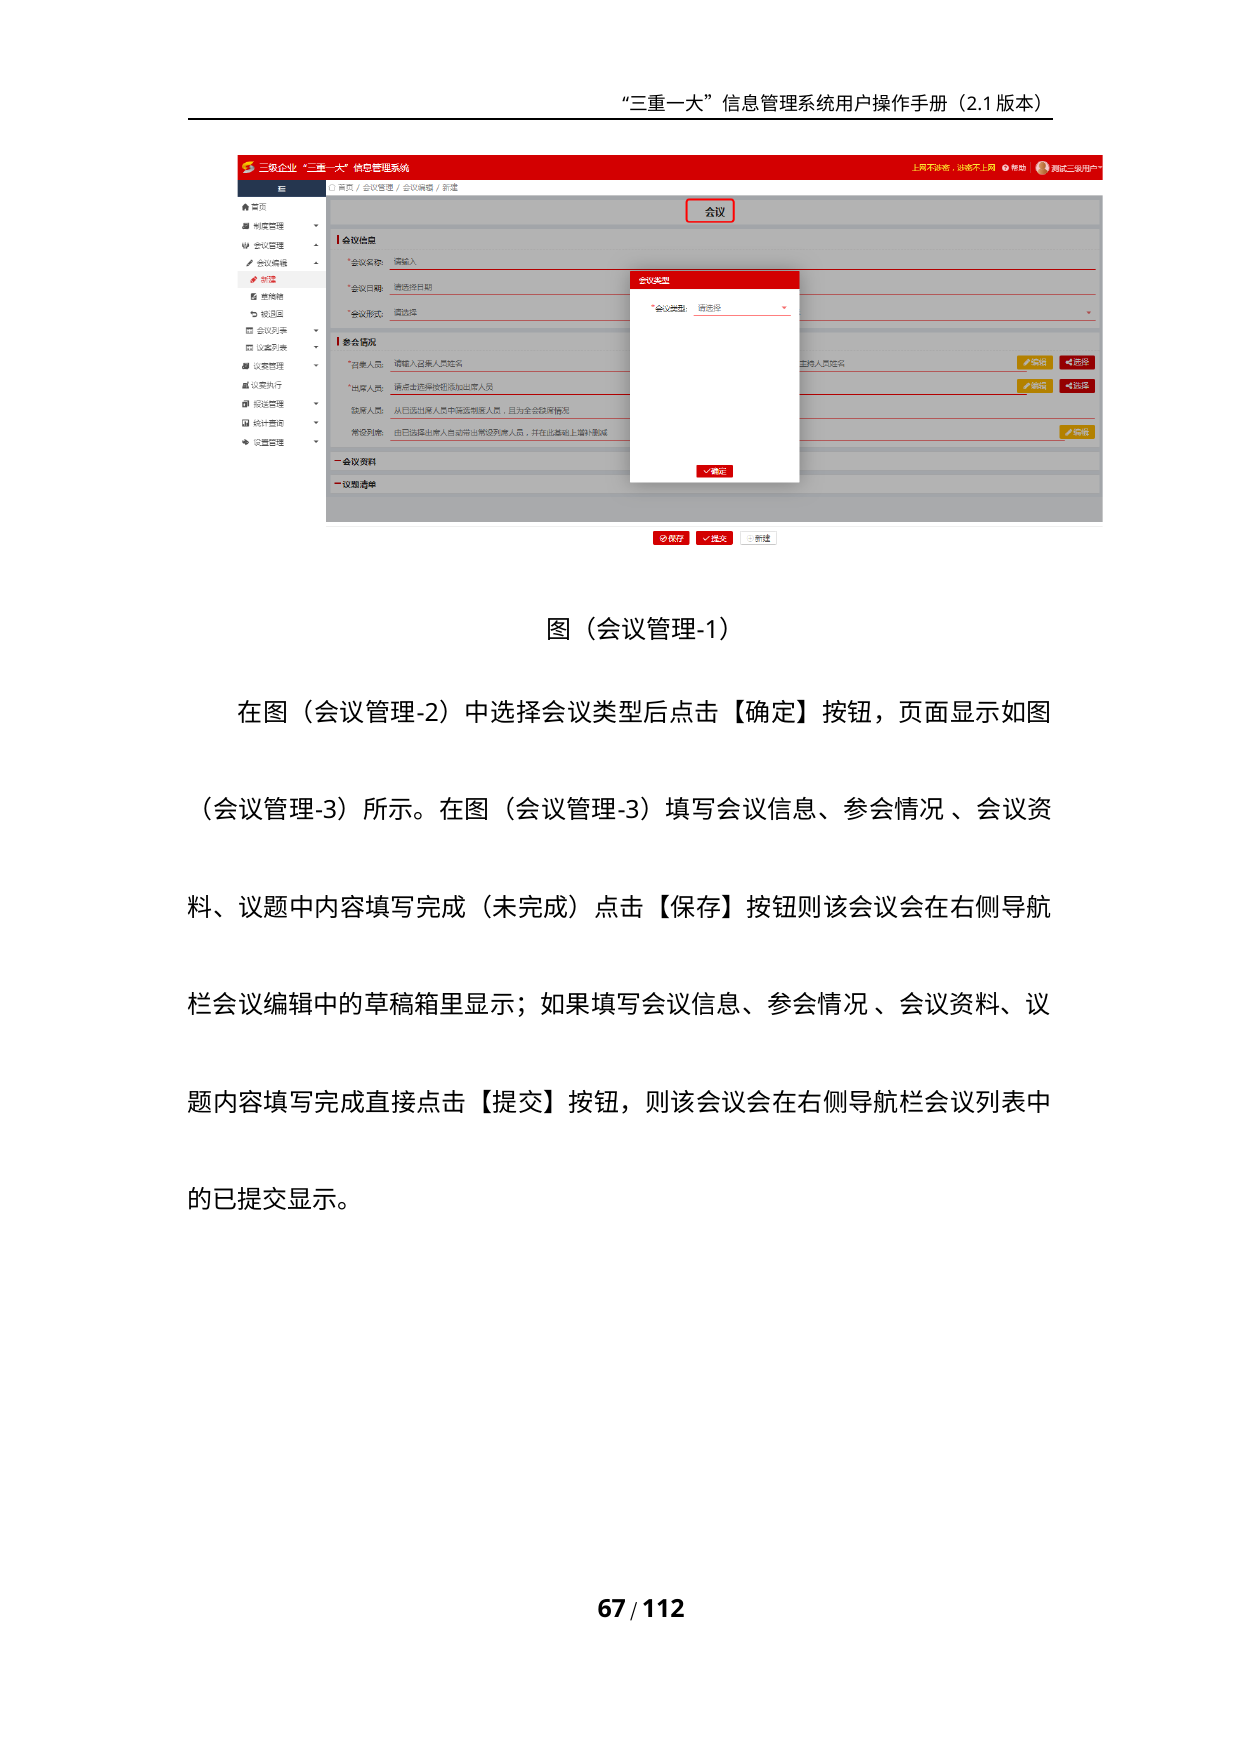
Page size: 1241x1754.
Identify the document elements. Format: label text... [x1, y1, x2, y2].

text 在图（会议管理-2）中选择会议类型后点击【确定】按钮，页面显示如图（会议管理-3）所示。在图（会议管理-3）填写会议信息、参会情况 、会议资料、议题中内容填写完成（未完成）点击【保存】按钮则该会议会在右侧导航栏会议编辑中的草稿箱里显示；如果填写会议信息、参会情况 、会议资料、议题内容填写完成直接点击【提交】按钮，则该会议会在右侧导航栏会议列表中的已提交显示。 [187, 678, 1053, 1231]
picture [237, 155, 1103, 549]
text 图（会议管理-1） [187, 595, 1053, 660]
